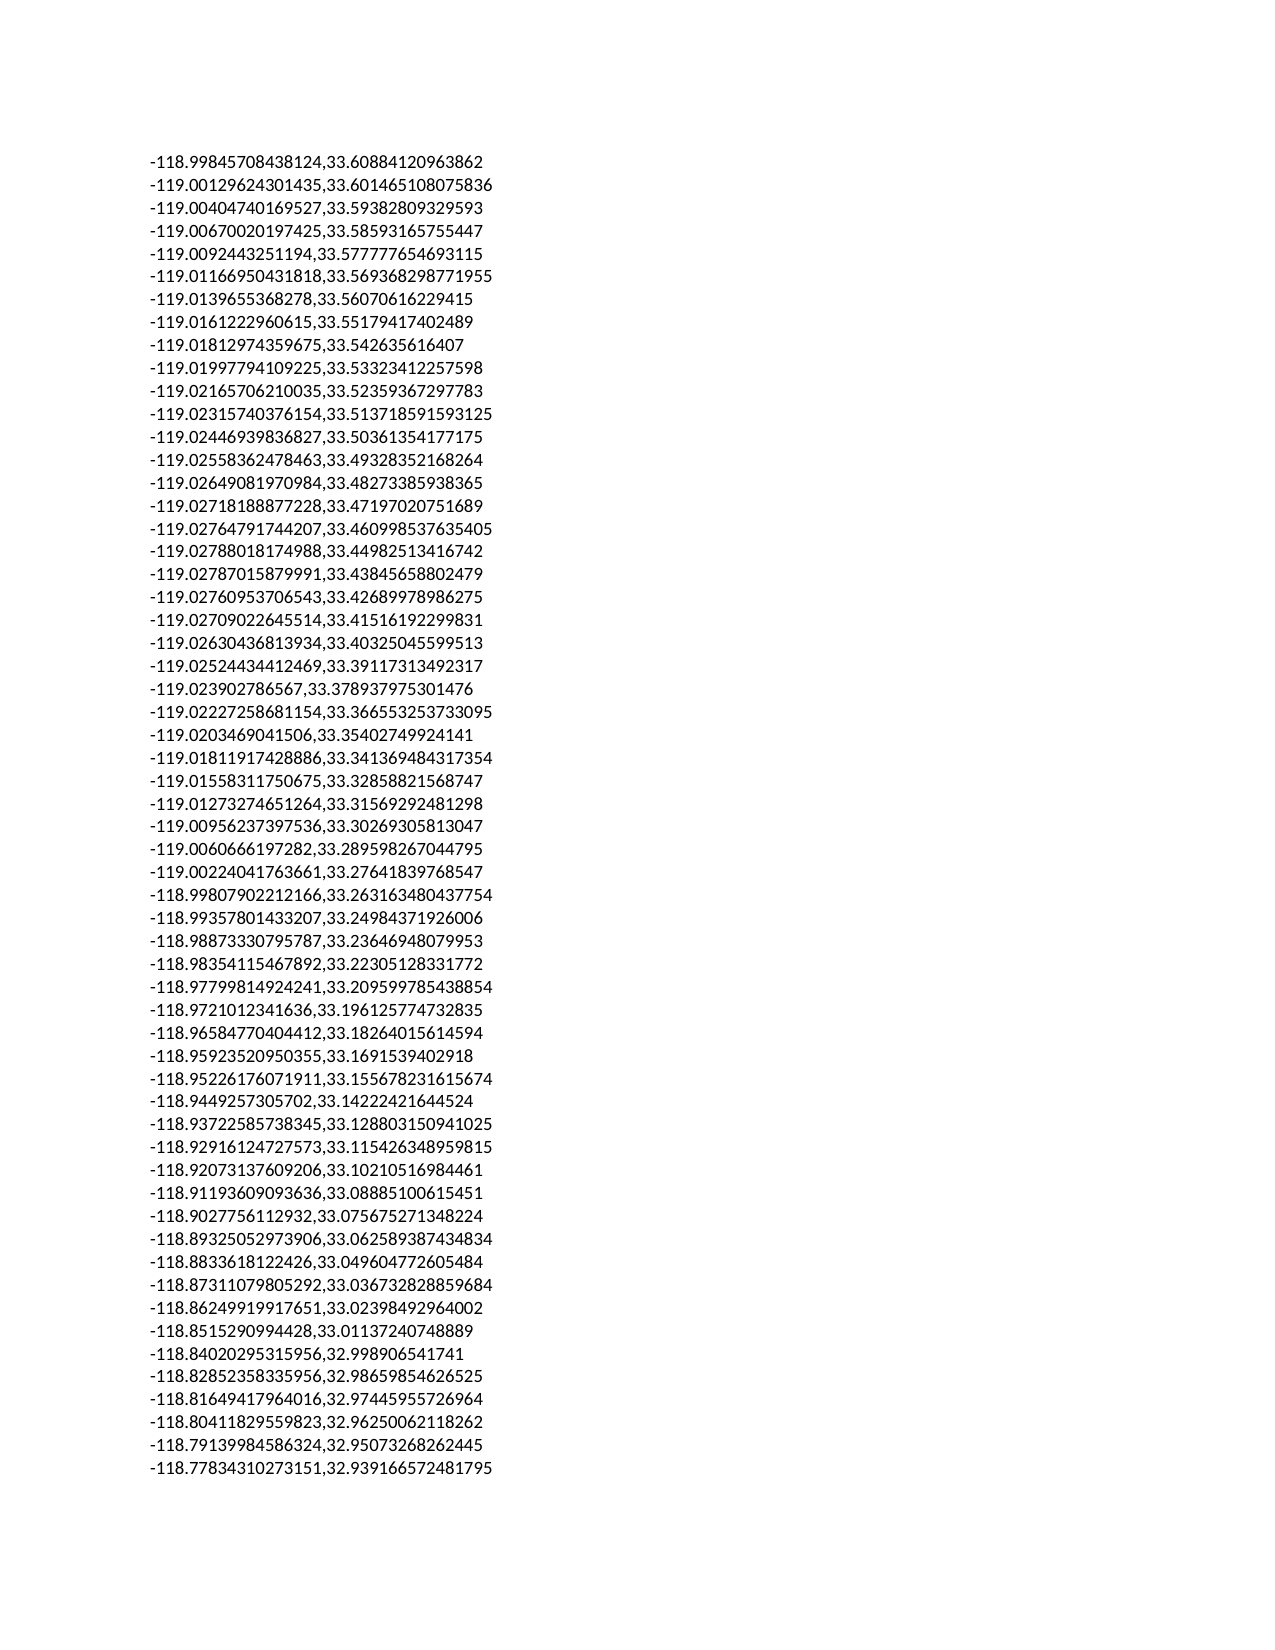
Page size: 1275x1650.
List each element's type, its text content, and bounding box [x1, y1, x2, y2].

text -118.79139984586324,32.95073268262445 [150, 1433, 1125, 1456]
text -119.01166950431818,33.569368298771955 [150, 264, 1125, 287]
text -118.87311079805292,33.036732828859684 [150, 1273, 1125, 1296]
text -119.0060666197282,33.289598267044795 [150, 837, 1125, 860]
text -118.97799814924241,33.209599785438854 [150, 975, 1125, 998]
text -118.84020295315956,32.998906541741 [150, 1342, 1125, 1364]
text -118.81649417964016,32.97445955726964 [150, 1387, 1125, 1410]
text -118.86249919917651,33.02398492964002 [150, 1296, 1125, 1319]
text -119.01558311750675,33.32858821568747 [150, 769, 1125, 792]
text -119.02764791744207,33.460998537635405 [150, 517, 1125, 539]
text -119.02709022645514,33.41516192299831 [150, 608, 1125, 631]
text -119.02649081970984,33.48273385938365 [150, 471, 1125, 494]
text -119.00129624301435,33.601465108075836 [150, 173, 1125, 196]
text -119.0139655368278,33.56070616229415 [150, 287, 1125, 310]
text -119.01811917428886,33.341369484317354 [150, 746, 1125, 769]
text -119.02165706210035,33.52359367297783 [150, 379, 1125, 402]
text -118.89325052973906,33.062589387434834 [150, 1227, 1125, 1250]
text -119.02446939836827,33.50361354177175 [150, 425, 1125, 448]
text -119.00404740169527,33.59382809329593 [150, 196, 1125, 219]
text -118.95923520950355,33.1691539402918 [150, 1044, 1125, 1067]
text -119.023902786567,33.378937975301476 [150, 677, 1125, 700]
text -118.8833618122426,33.049604772605484 [150, 1250, 1125, 1273]
text -118.99357801433207,33.24984371926006 [150, 906, 1125, 929]
text -119.02227258681154,33.366553253733095 [150, 700, 1125, 723]
text -118.8515290994428,33.01137240748889 [150, 1319, 1125, 1342]
text -118.9449257305702,33.14222421644524 [150, 1089, 1125, 1112]
text -118.96584770404412,33.18264015614594 [150, 1021, 1125, 1044]
text -119.0092443251194,33.577777654693115 [150, 242, 1125, 264]
text -119.02630436813934,33.40325045599513 [150, 631, 1125, 654]
text -118.99807902212166,33.263163480437754 [150, 883, 1125, 906]
text -118.98873330795787,33.23646948079953 [150, 929, 1125, 952]
text -119.00670020197425,33.58593165755447 [150, 219, 1125, 242]
text -119.02787015879991,33.43845658802479 [150, 562, 1125, 585]
text -119.02760953706543,33.42689978986275 [150, 585, 1125, 608]
text -118.9027756112932,33.075675271348224 [150, 1204, 1125, 1227]
text -118.80411829559823,32.96250062118262 [150, 1410, 1125, 1433]
text -119.00956237397536,33.30269305813047 [150, 814, 1125, 837]
text -118.93722585738345,33.128803150941025 [150, 1112, 1125, 1135]
text -119.02315740376154,33.513718591593125 [150, 402, 1125, 425]
text -119.00224041763661,33.27641839768547 [150, 860, 1125, 883]
text -118.92916124727573,33.115426348959815 [150, 1135, 1125, 1158]
text -119.02788018174988,33.44982513416742 [150, 539, 1125, 562]
text -119.01997794109225,33.53323412257598 [150, 356, 1125, 379]
text -118.77834310273151,32.939166572481795 [150, 1456, 1125, 1479]
text -118.9721012341636,33.196125774732835 [150, 998, 1125, 1021]
text -119.01273274651264,33.31569292481298 [150, 792, 1125, 814]
text -119.02718188877228,33.47197020751689 [150, 494, 1125, 517]
text -119.0203469041506,33.35402749924141 [150, 723, 1125, 746]
text -119.02558362478463,33.49328352168264 [150, 448, 1125, 471]
text -118.98354115467892,33.22305128331772 [150, 952, 1125, 975]
text -119.02524434412469,33.39117313492317 [150, 654, 1125, 677]
text -119.0161222960615,33.55179417402489 [150, 310, 1125, 333]
text -118.91193609093636,33.08885100615451 [150, 1181, 1125, 1204]
text -119.01812974359675,33.542635616407 [150, 333, 1125, 356]
text -118.92073137609206,33.10210516984461 [150, 1158, 1125, 1181]
text -118.95226176071911,33.155678231615674 [150, 1067, 1125, 1089]
text -118.99845708438124,33.60884120963862 [150, 150, 1125, 173]
text -118.82852358335956,32.98659854626525 [150, 1364, 1125, 1387]
